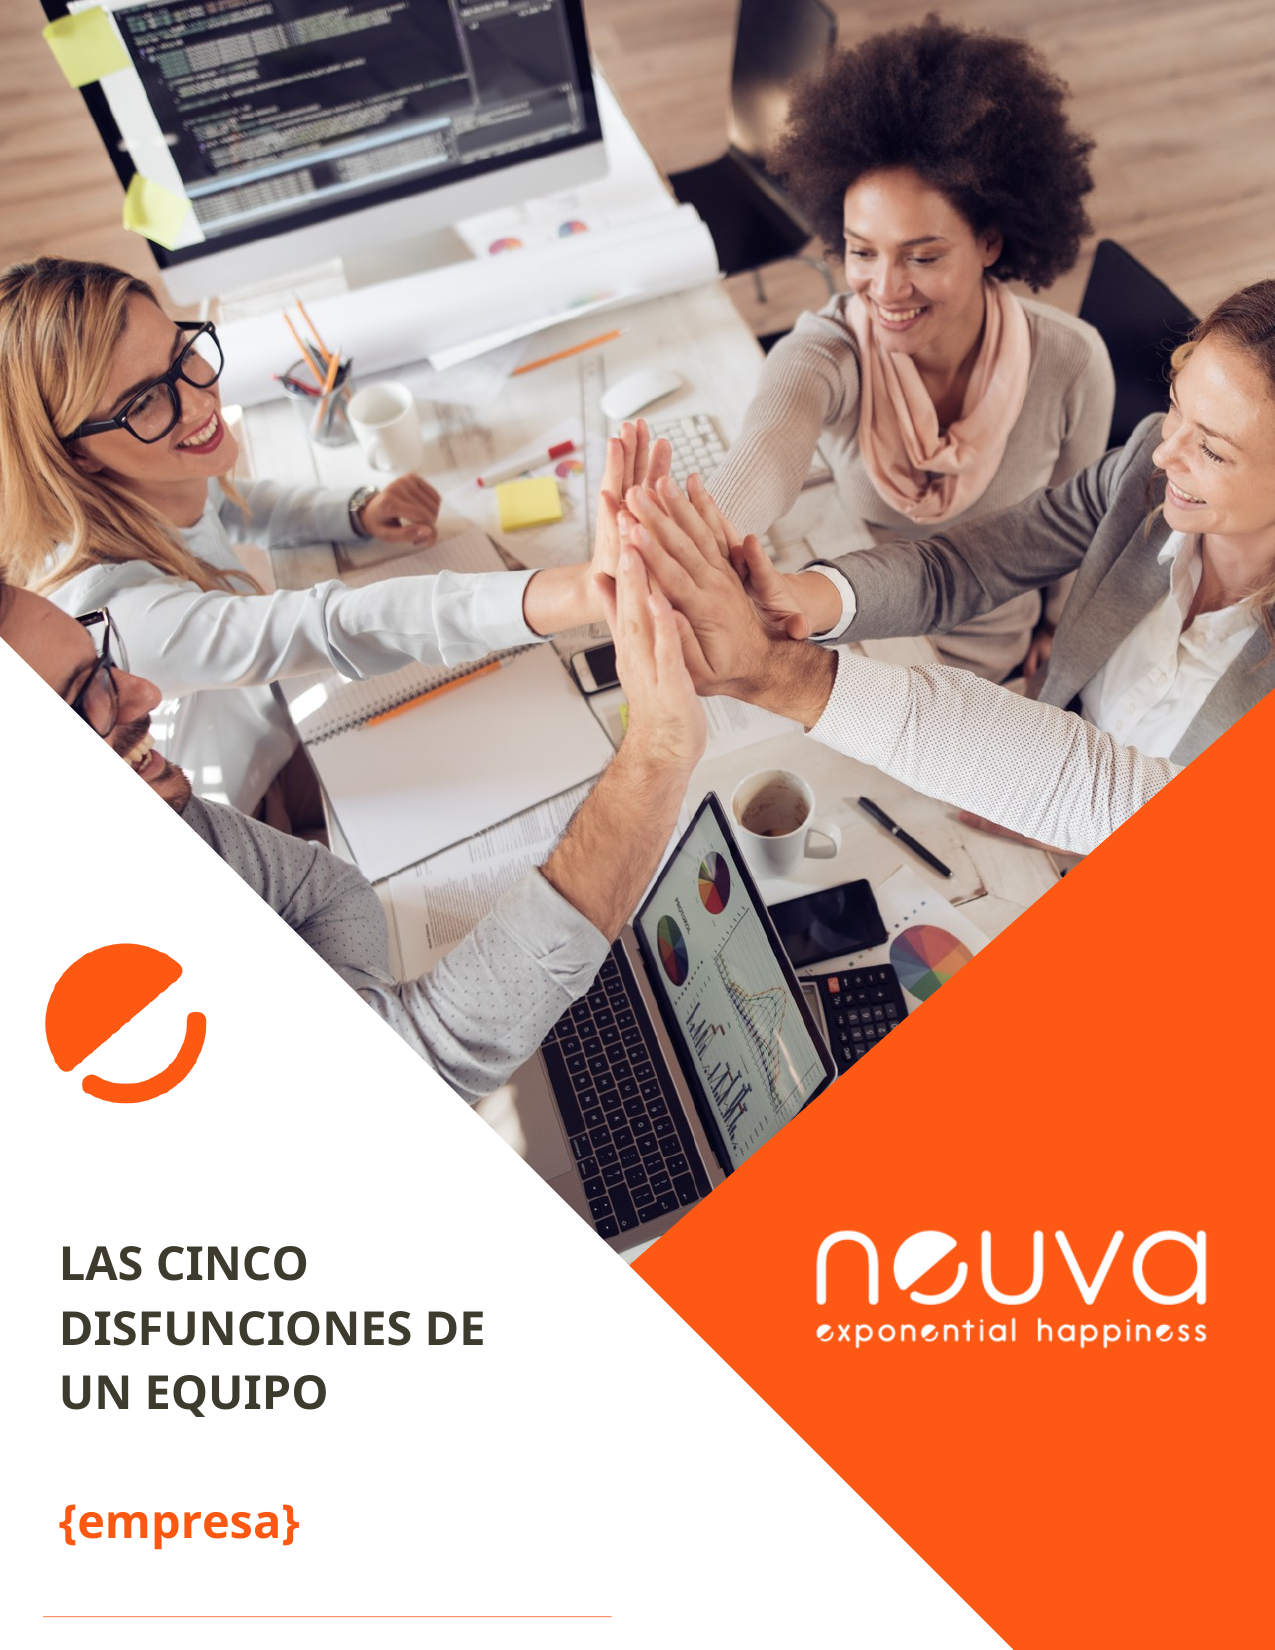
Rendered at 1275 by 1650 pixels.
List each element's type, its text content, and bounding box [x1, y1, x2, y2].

picture [35, 932, 216, 1114]
text {empresa} [59, 1489, 503, 1553]
picture [806, 1227, 1216, 1231]
picture [0, 0, 1275, 1231]
text DISFUNCIONES DE UN EQUIPO [59, 1296, 503, 1423]
text LAS CINCO [59, 1231, 1275, 1294]
picture [806, 1294, 1216, 1351]
